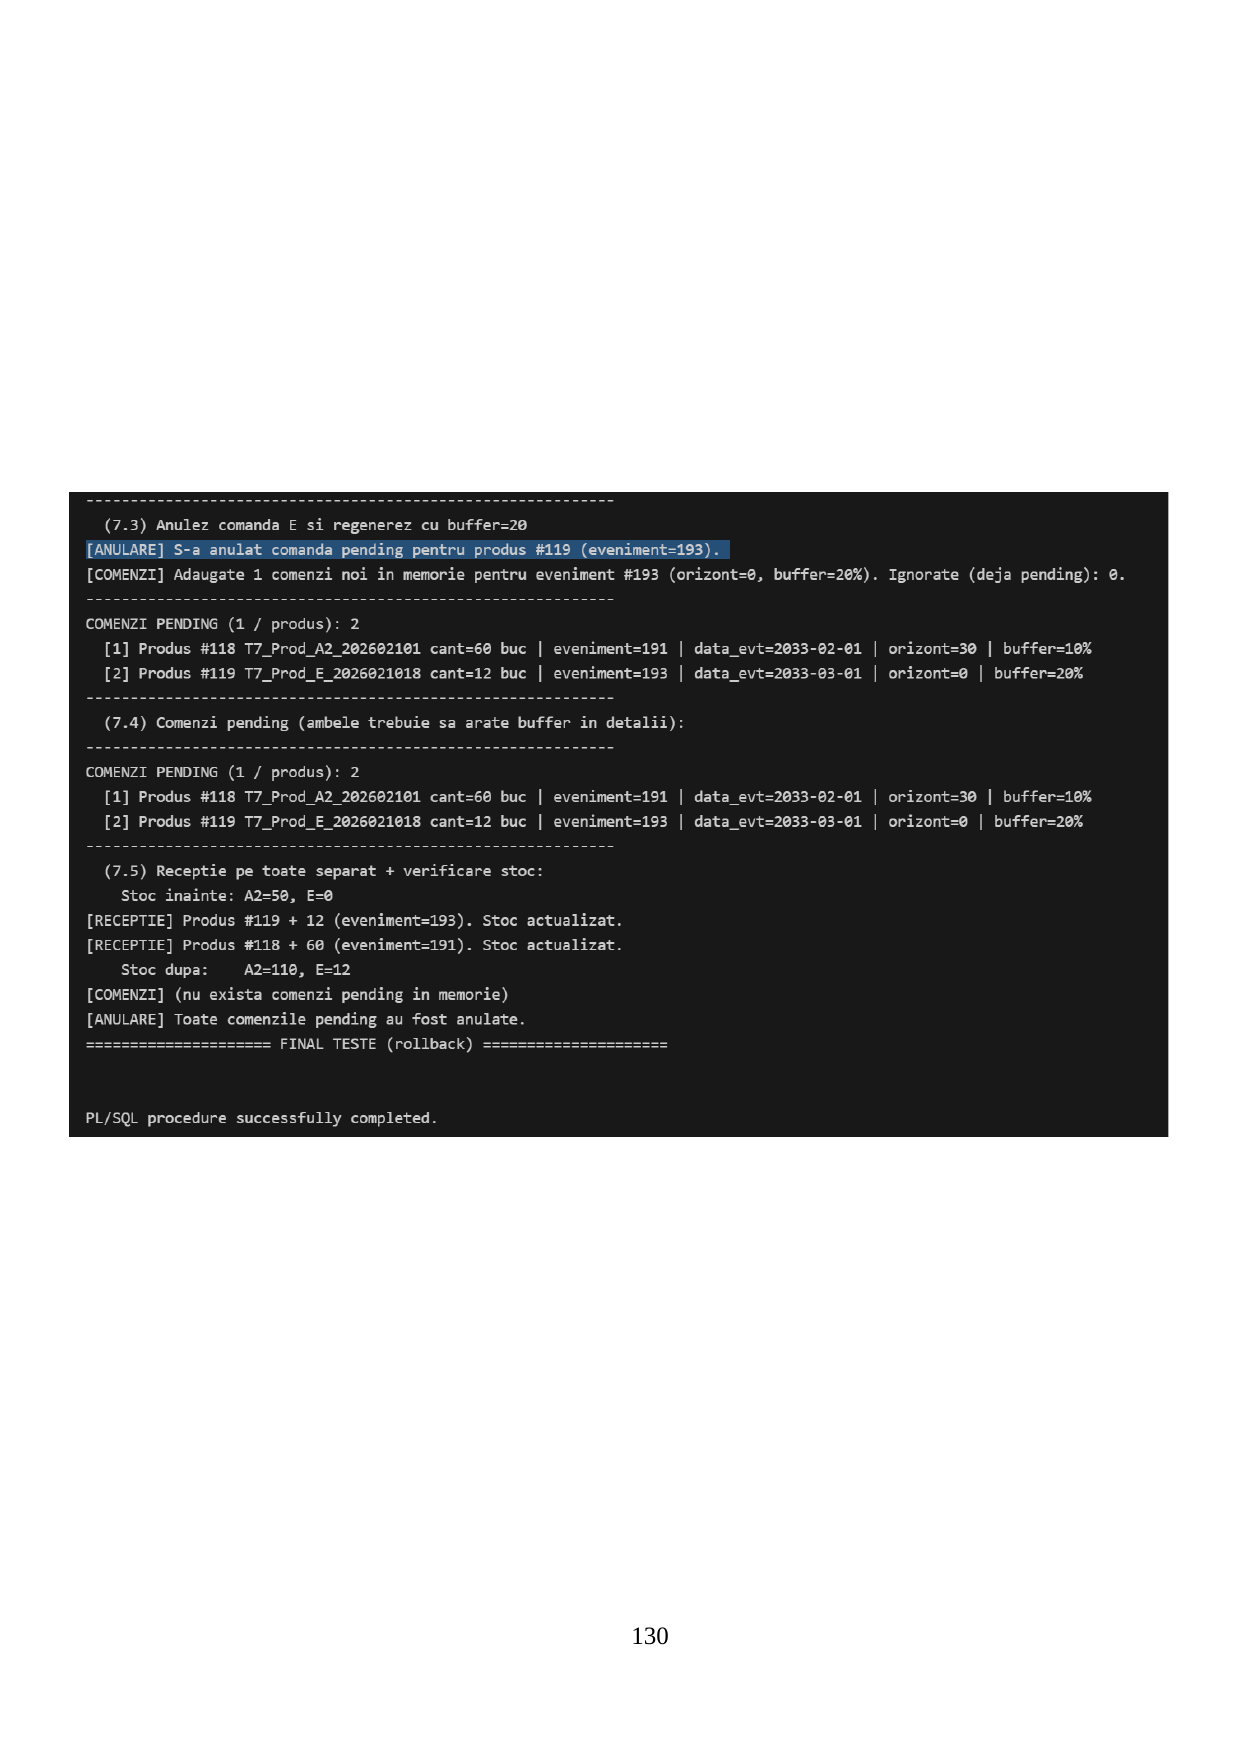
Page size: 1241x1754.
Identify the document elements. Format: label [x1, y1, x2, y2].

picture [68, 492, 1168, 1136]
